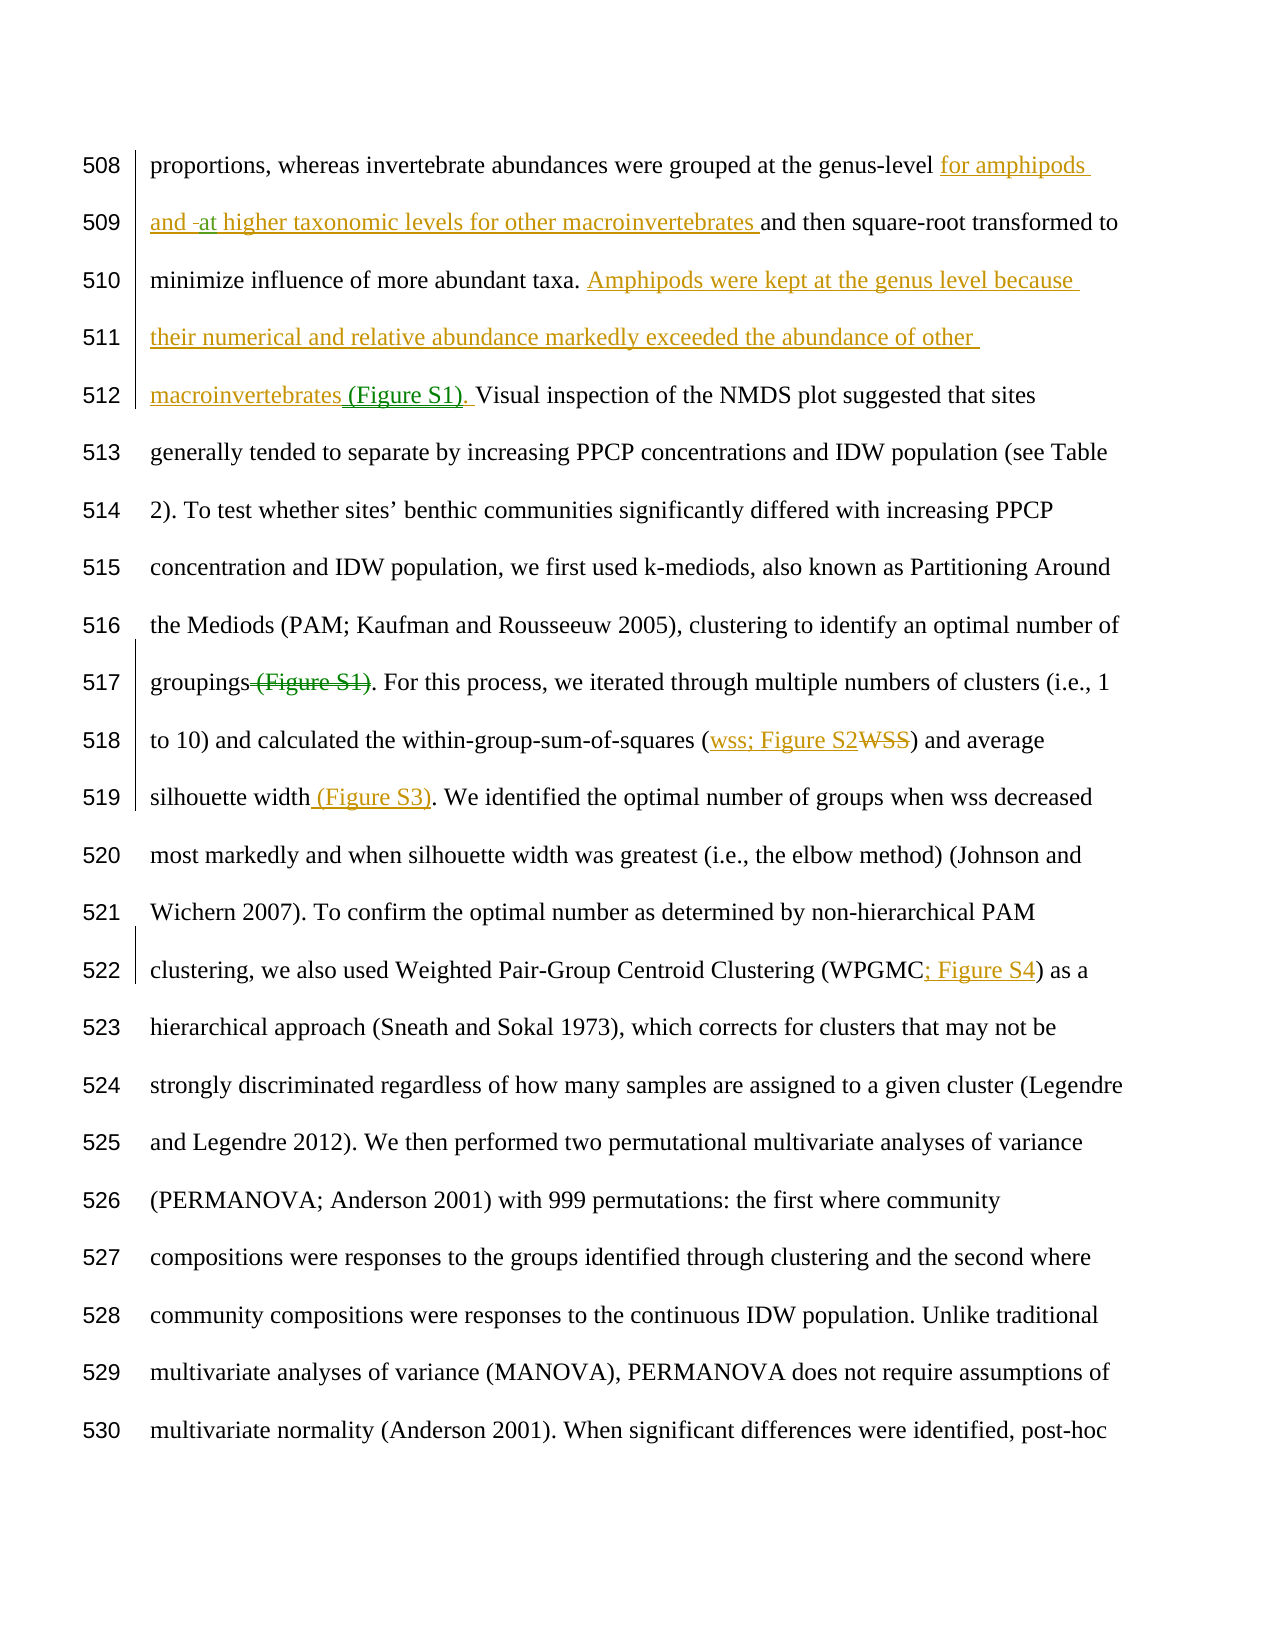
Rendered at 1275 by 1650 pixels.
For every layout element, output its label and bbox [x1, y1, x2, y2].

text [150, 150, 1125, 1444]
